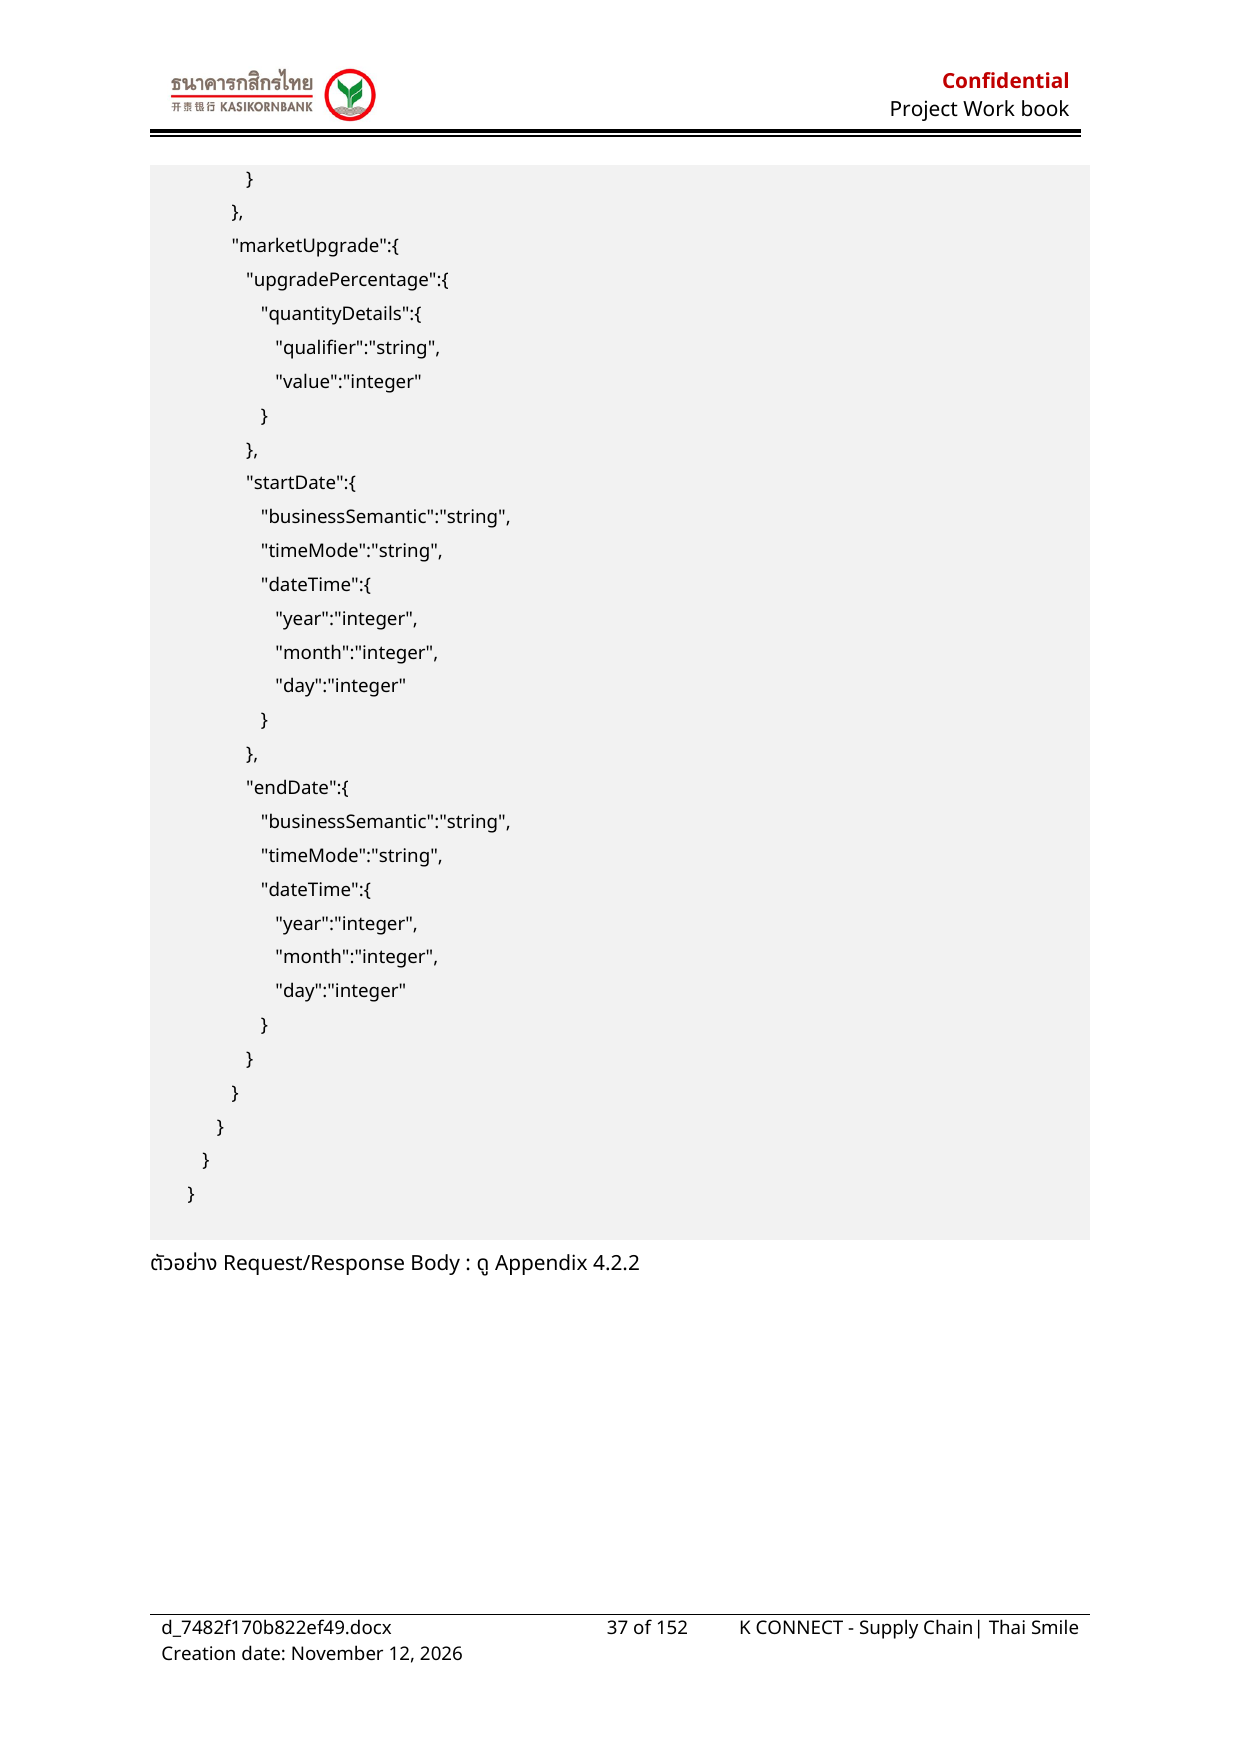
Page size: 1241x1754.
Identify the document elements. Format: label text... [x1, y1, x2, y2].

text } [150, 1079, 1090, 1104]
text }, [150, 436, 1090, 461]
text } [150, 1011, 1090, 1037]
text "upgradePercentage":{ [150, 267, 1090, 292]
text "value":"integer" [150, 368, 1090, 394]
text "timeMode":"string", [150, 842, 1090, 868]
text } [150, 707, 1090, 732]
text "quantityDetails":{ [150, 300, 1090, 326]
text "year":"integer", [150, 605, 1090, 631]
text "marketUpgrade":{ [150, 233, 1090, 258]
text "startDate":{ [150, 470, 1090, 495]
text } [150, 1113, 1090, 1138]
text "dateTime":{ [150, 876, 1090, 901]
text "endDate":{ [150, 774, 1090, 800]
text }, [150, 741, 1090, 766]
text }, [150, 199, 1090, 224]
text } [150, 165, 1090, 191]
text } [150, 1147, 1090, 1172]
text } [150, 1181, 1090, 1206]
text } [150, 1045, 1090, 1071]
picture [161, 60, 384, 129]
text } [150, 402, 1090, 427]
text "dateTime":{ [150, 571, 1090, 597]
text "day":"integer" [150, 977, 1090, 1003]
text "day":"integer" [150, 673, 1090, 698]
text "businessSemantic":"string", [150, 808, 1090, 834]
text "qualifier":"string", [150, 334, 1090, 360]
text "businessSemantic":"string", [150, 503, 1090, 529]
text "month":"integer", [150, 639, 1090, 664]
text ตัวอย่าง Request/Response Body : ดู Appendix 4.2.2 [150, 1248, 1090, 1280]
text "timeMode":"string", [150, 537, 1090, 563]
text "year":"integer", [150, 910, 1090, 935]
text "month":"integer", [150, 944, 1090, 969]
